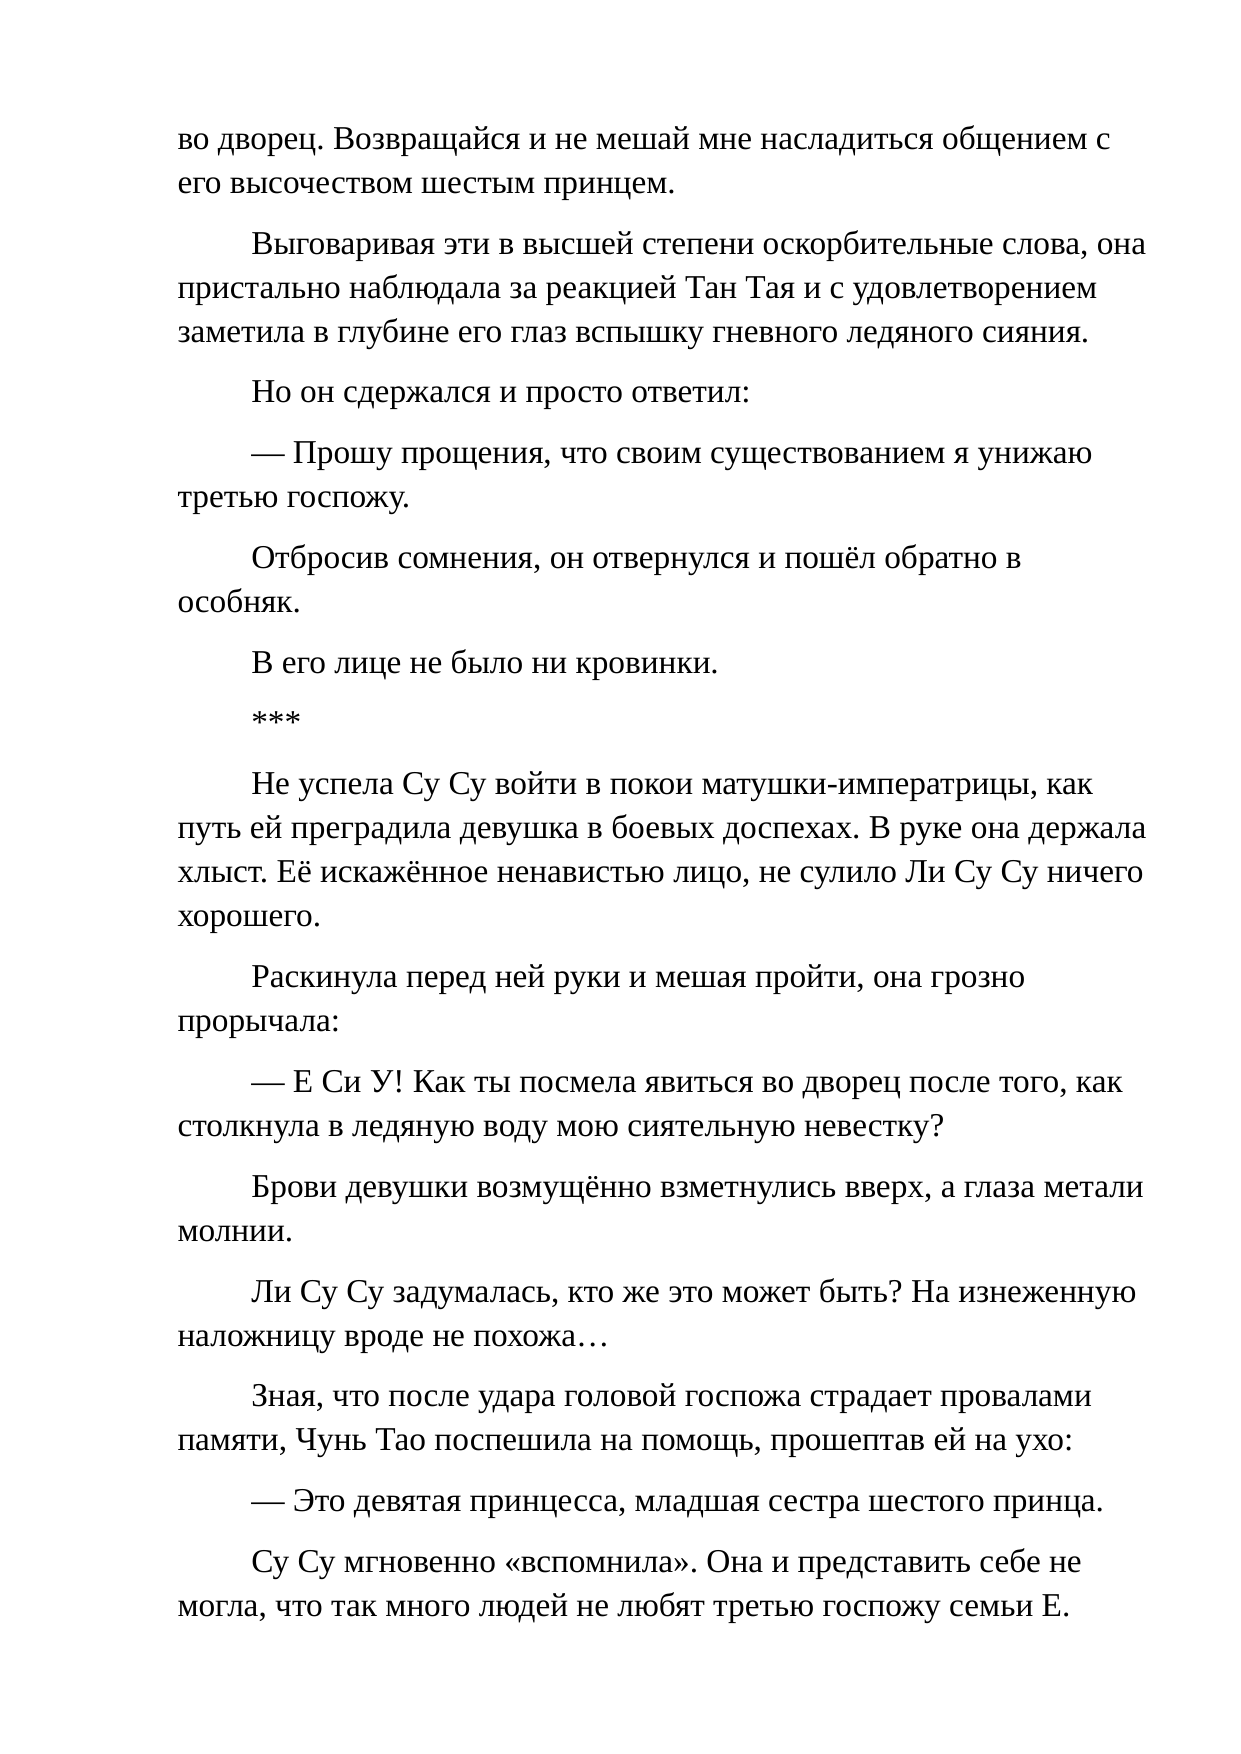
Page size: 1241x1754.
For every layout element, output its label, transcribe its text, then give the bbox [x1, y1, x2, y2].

text Ли Су Су задумалась, кто же это может быть? На изнеженную наложницу вроде не похожа… [177, 1271, 1152, 1353]
text — Е Си У! Как ты посмела явиться во дворец после того, как столкнула в ледяную воду мою сиятельную невестку? [177, 1061, 1152, 1144]
text — Это девятая принцесса, младшая сестра шестого принца. [177, 1480, 1152, 1519]
text *** [177, 703, 1152, 741]
text Выговаривая эти в высшей степени оскорбительные слова, она пристально наблюдала за реакцией Тан Тая и с удовлетворением заметила в глубине его глаз вспышку гневного ледяного сияния. [177, 223, 1152, 349]
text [177, 118, 1152, 201]
text Не успела Су Су войти в покои матушки-императрицы, как путь ей преградила девушка в боевых доспехах. В руке она держала хлыст. Её искажённое ненавистью лицо, не сулило Ли Су Су ничего хорошего. [177, 763, 1152, 934]
text Брови девушки возмущённо взметнулись вверх, а глаза метали молнии. [177, 1166, 1152, 1248]
text Но он сдержался и просто ответил: [177, 372, 1152, 410]
text Раскинула перед ней руки и мешая пройти, она грозно прорычала: [177, 956, 1152, 1039]
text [177, 1541, 1152, 1623]
text Отбросив сомнения, он отвернулся и пошёл обратно в особняк. [177, 537, 1152, 620]
text Зная, что после удара головой госпожа страдает провалами памяти, Чунь Тао поспешила на помощь, прошептав ей на ухо: [177, 1376, 1152, 1458]
text — Прошу прощения, что своим существованием я унижаю третью госпожу. [177, 432, 1152, 515]
text В его лице не было ни кровинки. [177, 642, 1152, 680]
